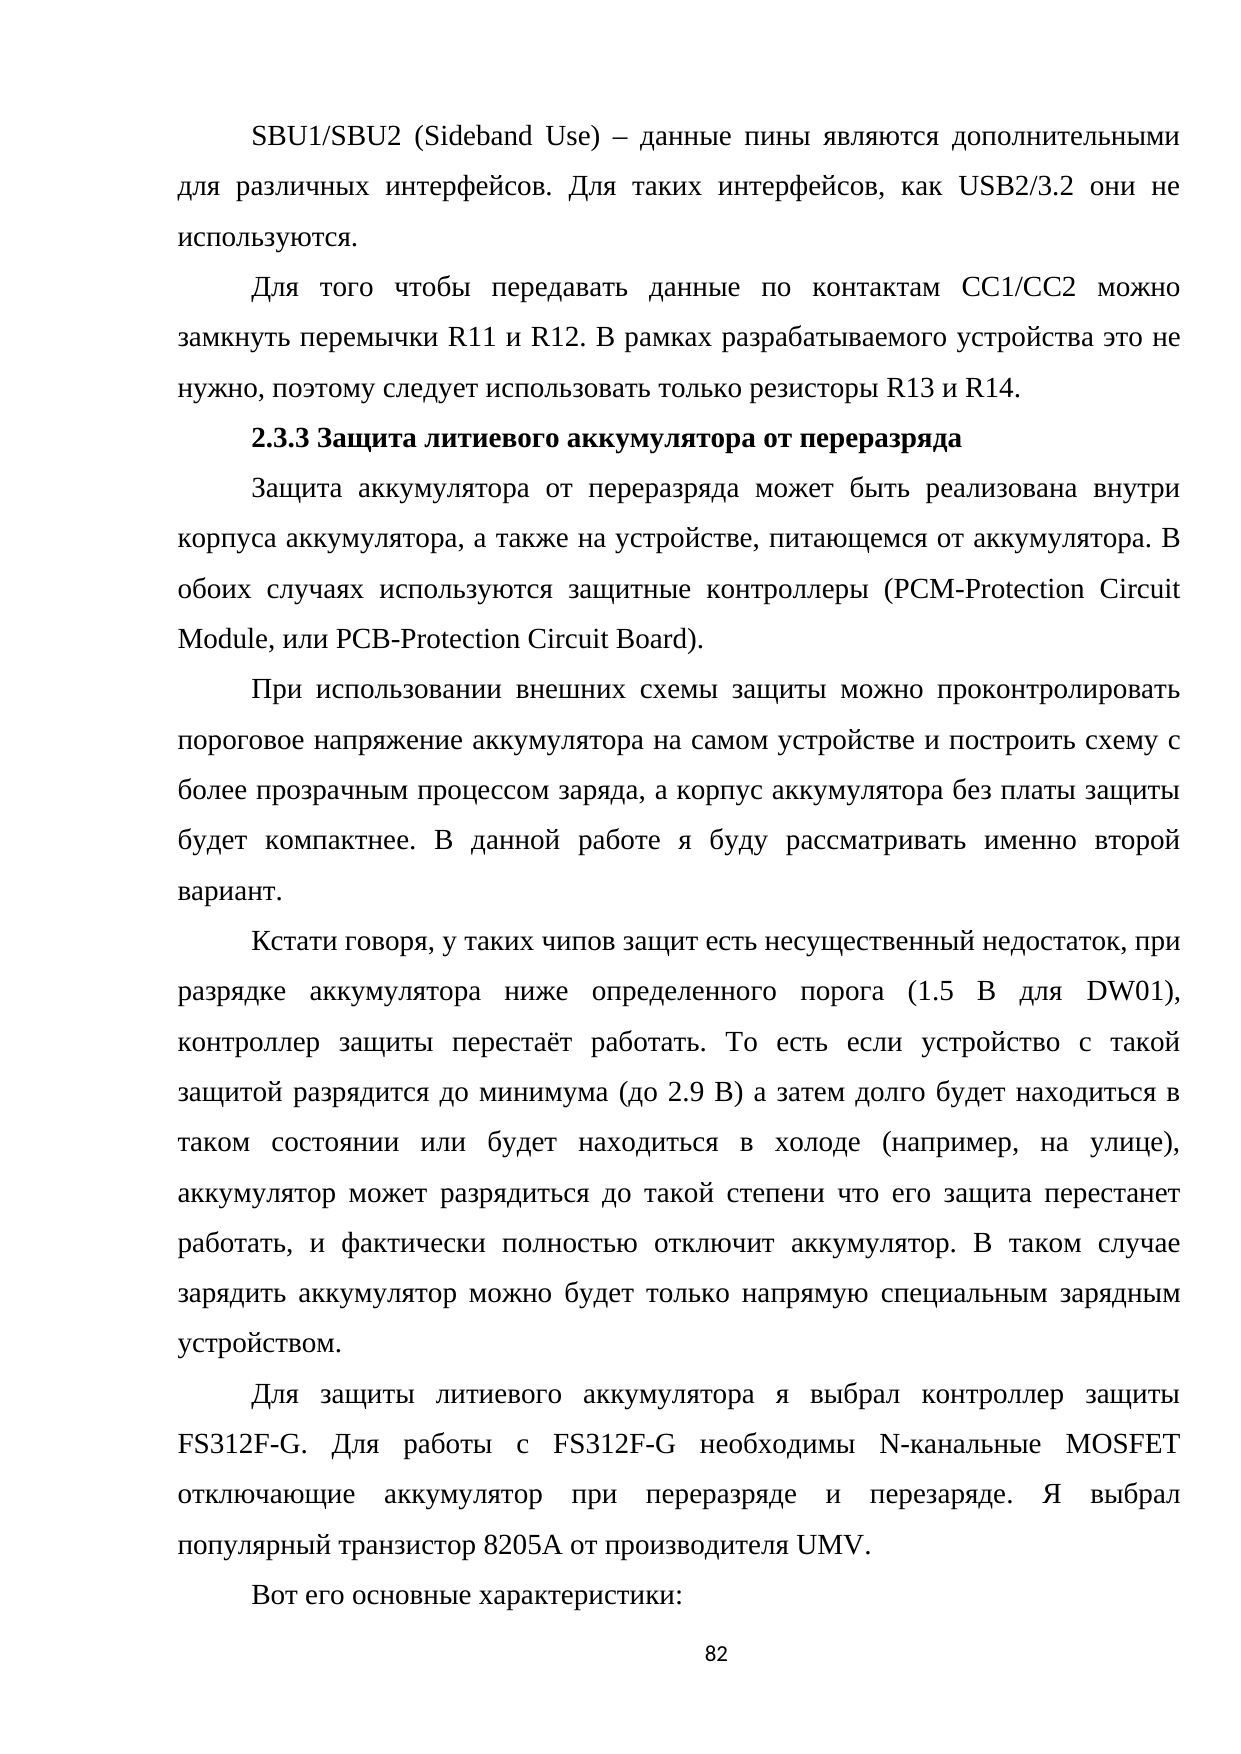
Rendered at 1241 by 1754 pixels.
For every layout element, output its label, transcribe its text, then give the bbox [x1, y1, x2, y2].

text Для защиты литиевого аккумулятора я выбрал контроллер защиты FS312F-G. Для работы с FS312F-G необходимы N-канальные MOSFET отключающие аккумулятор при переразряде и перезаряде. Я выбрал популярный транзистор 8205A от производителя UMV. [177, 1376, 1181, 1560]
text Защита аккумулятора от переразряда может быть реализована внутри корпуса аккумулятора, а также на устройстве, питающемся от аккумулятора. В обоих случаях используются защитные контроллеры (PCM-Protection Circuit Module, или PCB-Protection Circuit Board). [177, 470, 1181, 655]
text Для того чтобы передавать данные по контактам CC1/CC2 можно замкнуть перемычки R11 и R12. В рамках разрабатываемого устройства это не нужно, поэтому следует использовать только резисторы R13 и R14. [177, 269, 1181, 403]
text Вот его основные характеристики: [177, 1577, 1181, 1611]
text При использовании внешних схемы защиты можно проконтролировать пороговое напряжение аккумулятора на самом устройстве и построить схему с более прозрачным процессом заряда, а корпус аккумулятора без платы защиты будет компактнее. В данной работе я буду рассматривать именно второй вариант. [177, 672, 1181, 906]
text Кстати говоря, у таких чипов защит есть несущественный недостаток, при разрядке аккумулятора ниже определенного порога (1.5 В для DW01), контроллер защиты перестаёт работать. То есть если устройство с такой защитой разрядится до минимума (до 2.9 В) а затем долго будет находиться в таком состоянии или будет находиться в холоде (например, на улице), аккумулятор может разрядиться до такой степени что его защита перестанет работать, и фактически полностью отключит аккумулятор. В таком случае зарядить аккумулятор можно будет только напрямую специальным зарядным устройством. [177, 923, 1181, 1359]
subtitle 2.3.3 Защита литиевого аккумулятора от переразряда [177, 420, 1181, 453]
text SBU1/SBU2 (Sideband Use) – данные пины являются дополнительными для различных интерфейсов. Для таких интерфейсов, как USB2/3.2 они не используются. [177, 118, 1181, 252]
